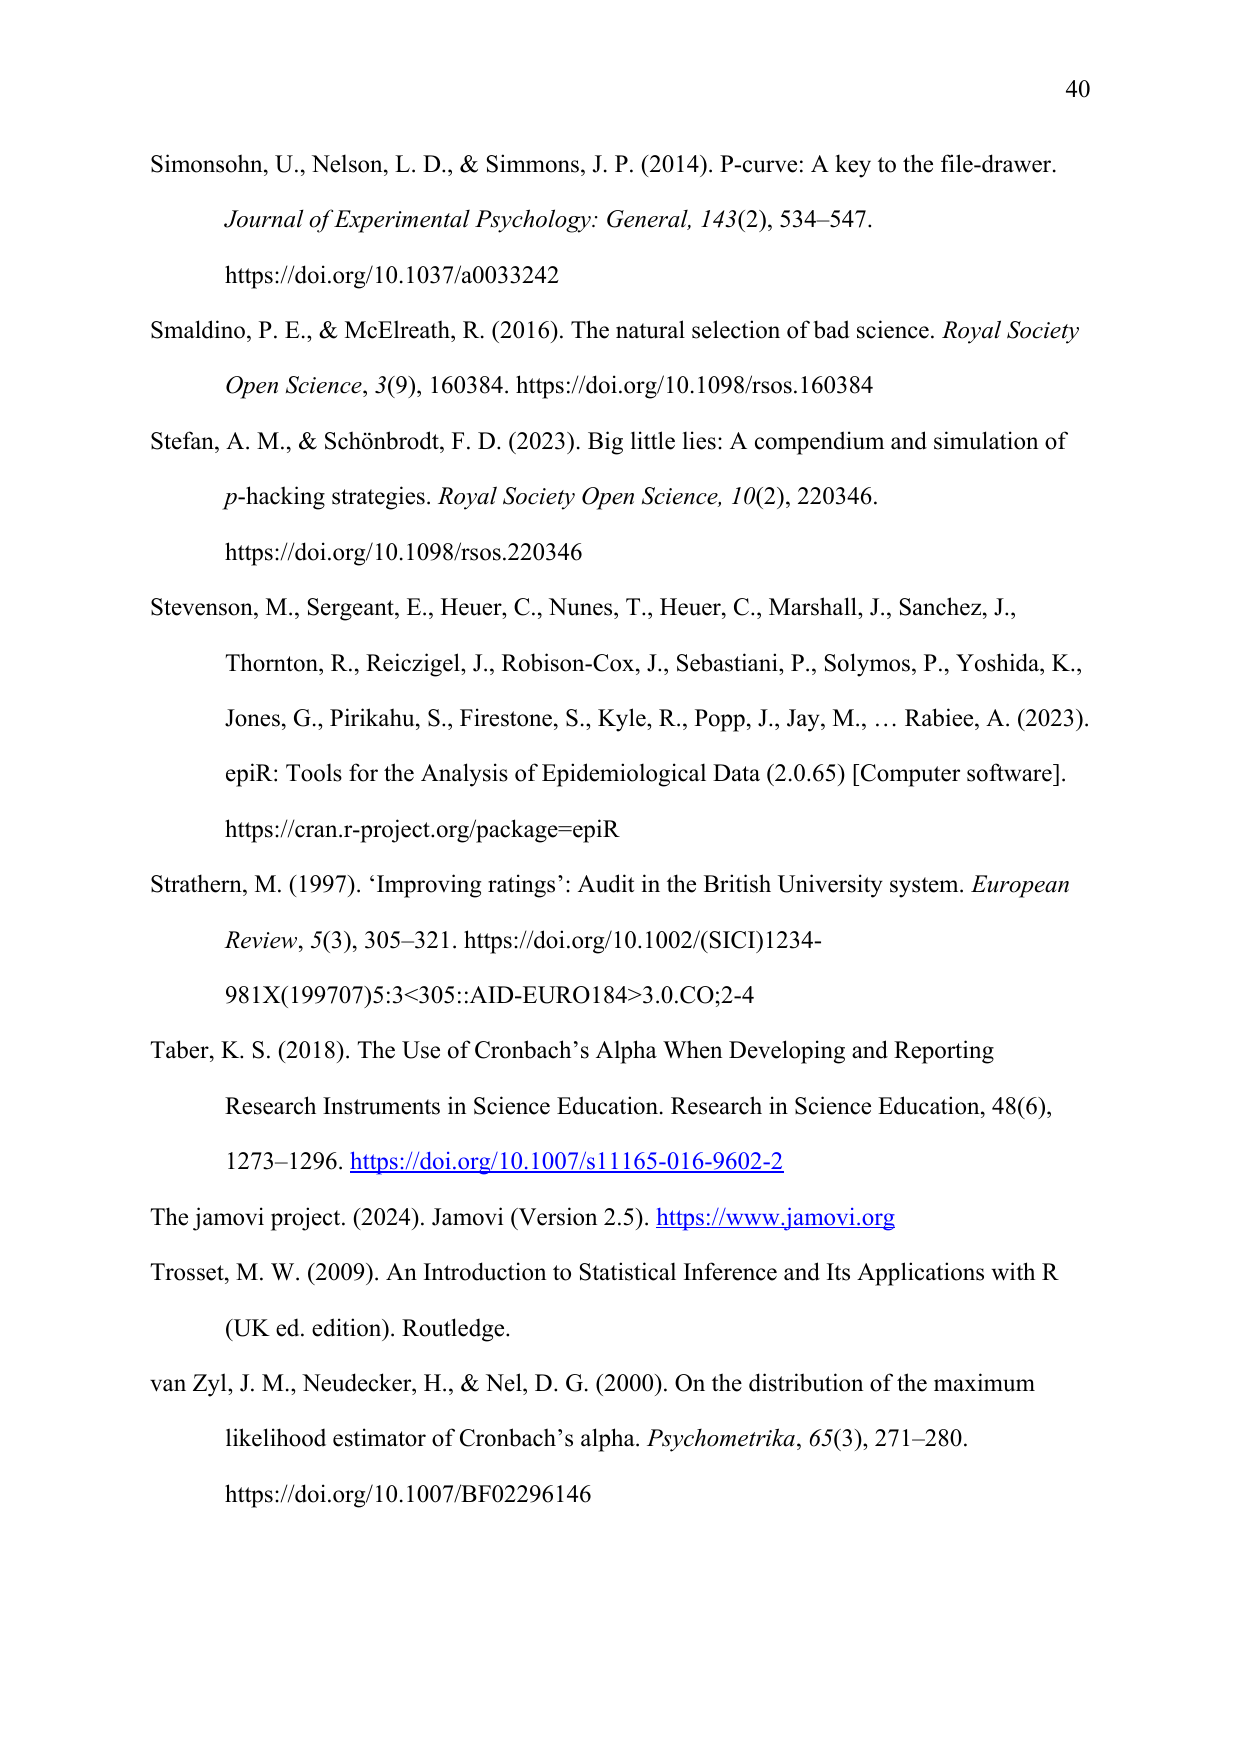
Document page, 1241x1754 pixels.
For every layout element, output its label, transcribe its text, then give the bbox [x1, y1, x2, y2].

text Trosset, M. W. (2009). An Introduction to Statistical Inference and Its Applications with R (UK ed. edition). Routledge. [150, 1258, 1090, 1341]
text Stevenson, M., Sergeant, E., Heuer, C., Nunes, T., Heuer, C., Marshall, J., Sanchez, J., Thornton, R., Reiczigel, J., Robison-Cox, J., Sebastiani, P., Solymos, P., Yoshida, K., Jones, G., Pirikahu, S., Firestone, S., Kyle, R., Popp, J., Jay, M., … Rabiee, A. (2023). epiR: Tools for the Analysis of Epidemiological Data (2.0.65) [Computer software]. https://cran.r-project.org/package=epiR [150, 593, 1090, 843]
text The jamovi project. (2024). Jamovi (Version 2.5). https://www.jamovi.org [150, 1203, 1090, 1231]
text Stefan, A. M., & Schönbrodt, F. D. (2023). Big little lies: A compendium and simulation of p-hacking strategies. Royal Society Open Science, 10(2), 220346. https://doi.org/10.1098/rsos.220346 [150, 427, 1090, 566]
text Strathern, M. (1997). ‘Improving ratings’: Audit in the British University system. European Review, 5(3), 305–321. https://doi.org/10.1002/(SICI)1234-981X(199707)5:3<305::AID-EURO184>3.0.CO;2-4 [150, 870, 1090, 1009]
text Simonsohn, U., Nelson, L. D., & Simmons, J. P. (2014). P-curve: A key to the file-drawer. Journal of Experimental Psychology: General, 143(2), 534–547. https://doi.org/10.1037/a0033242 [150, 150, 1090, 288]
text Smaldino, P. E., & McElreath, R. (2016). The natural selection of bad science. Royal Society Open Science, 3(9), 160384. https://doi.org/10.1098/rsos.160384 [150, 316, 1090, 399]
text van Zyl, J. M., Neudecker, H., & Nel, D. G. (2000). On the distribution of the maximum likelihood estimator of Cronbach’s alpha. Psychometrika, 65(3), 271–280. https://doi.org/10.1007/BF02296146 [150, 1369, 1090, 1508]
text Taber, K. S. (2018). The Use of Cronbach’s Alpha When Developing and Reporting Research Instruments in Science Education. Research in Science Education, 48(6), 1273–1296. https://doi.org/10.1007/s11165-016-9602-2 [150, 1037, 1090, 1175]
